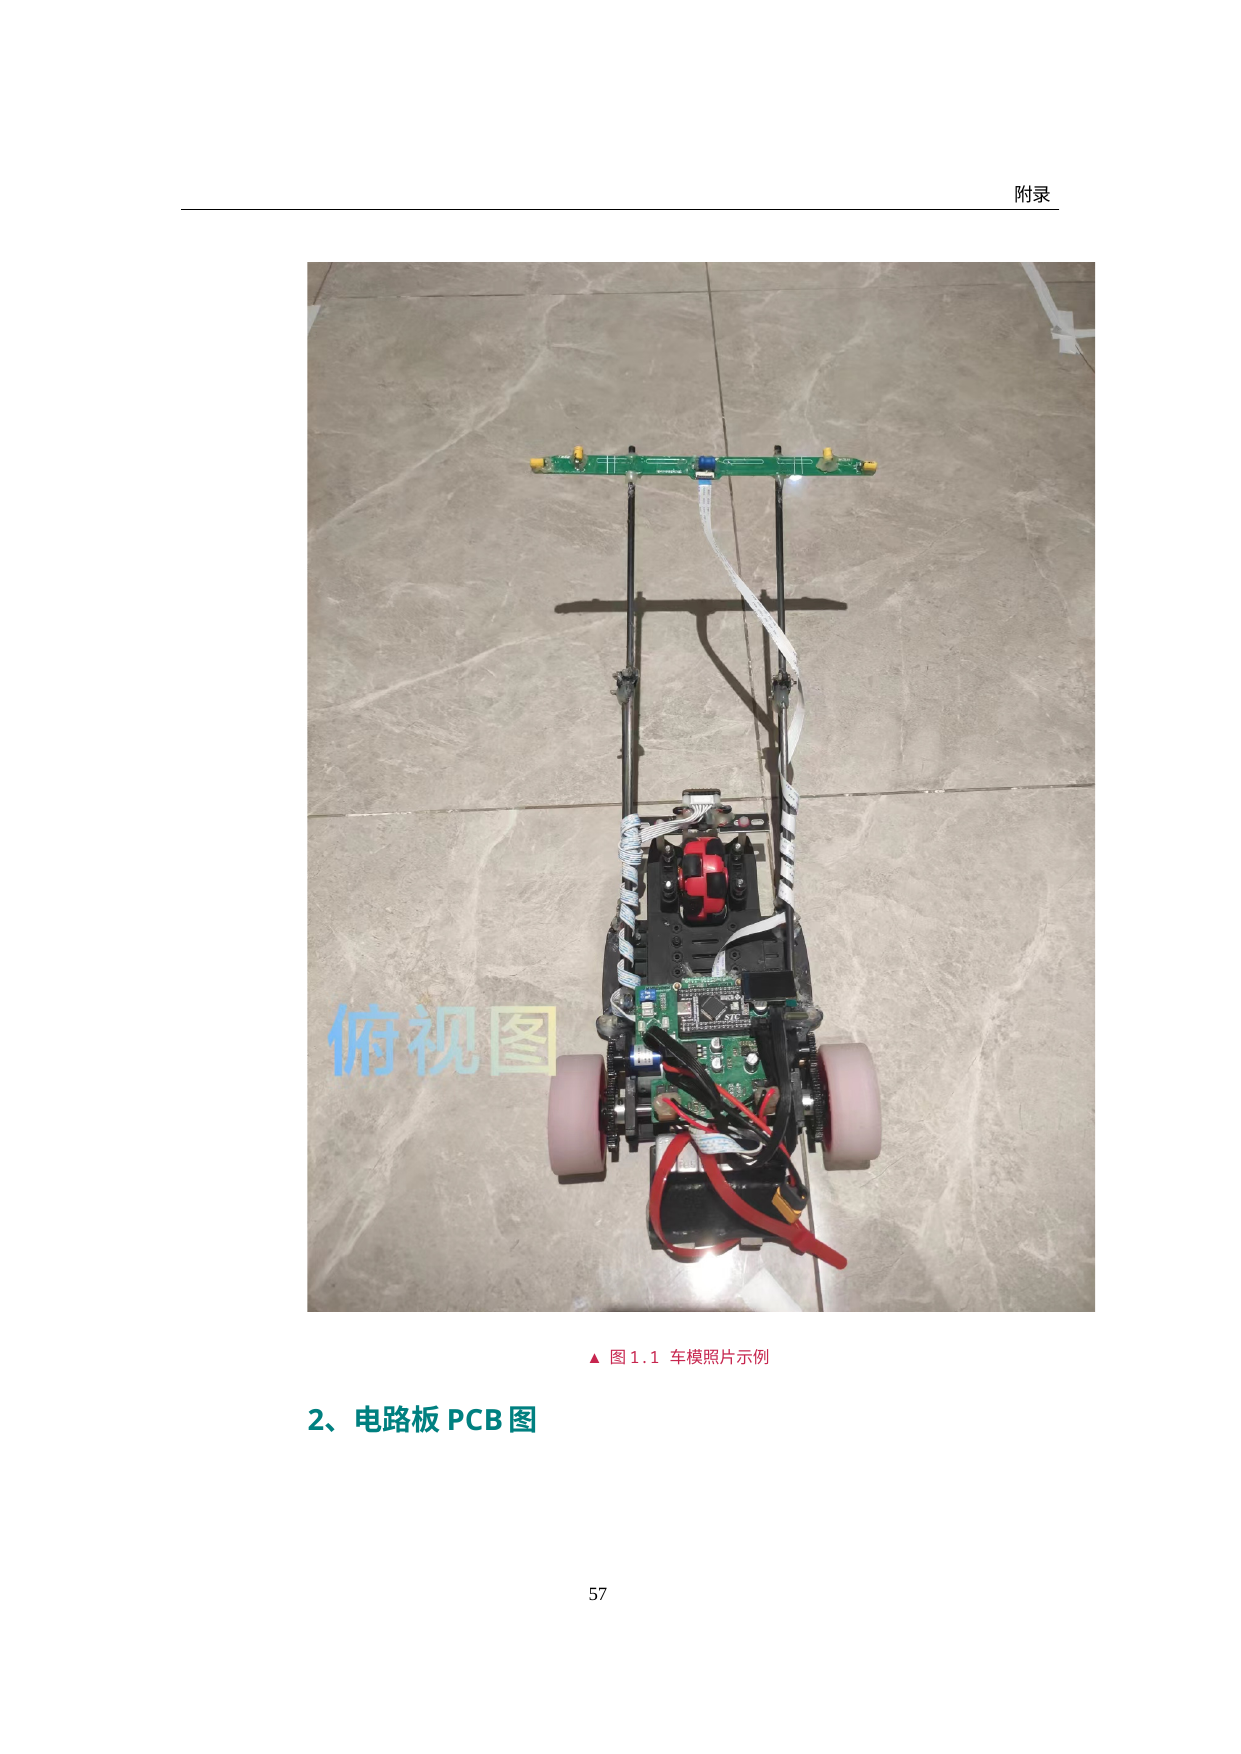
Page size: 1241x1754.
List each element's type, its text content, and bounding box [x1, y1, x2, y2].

picture [307, 262, 1096, 1312]
text ▲ 图1.1 车模照片示例 [189, 1340, 1051, 1372]
text 2、电路板PCB图 [189, 1385, 1051, 1450]
